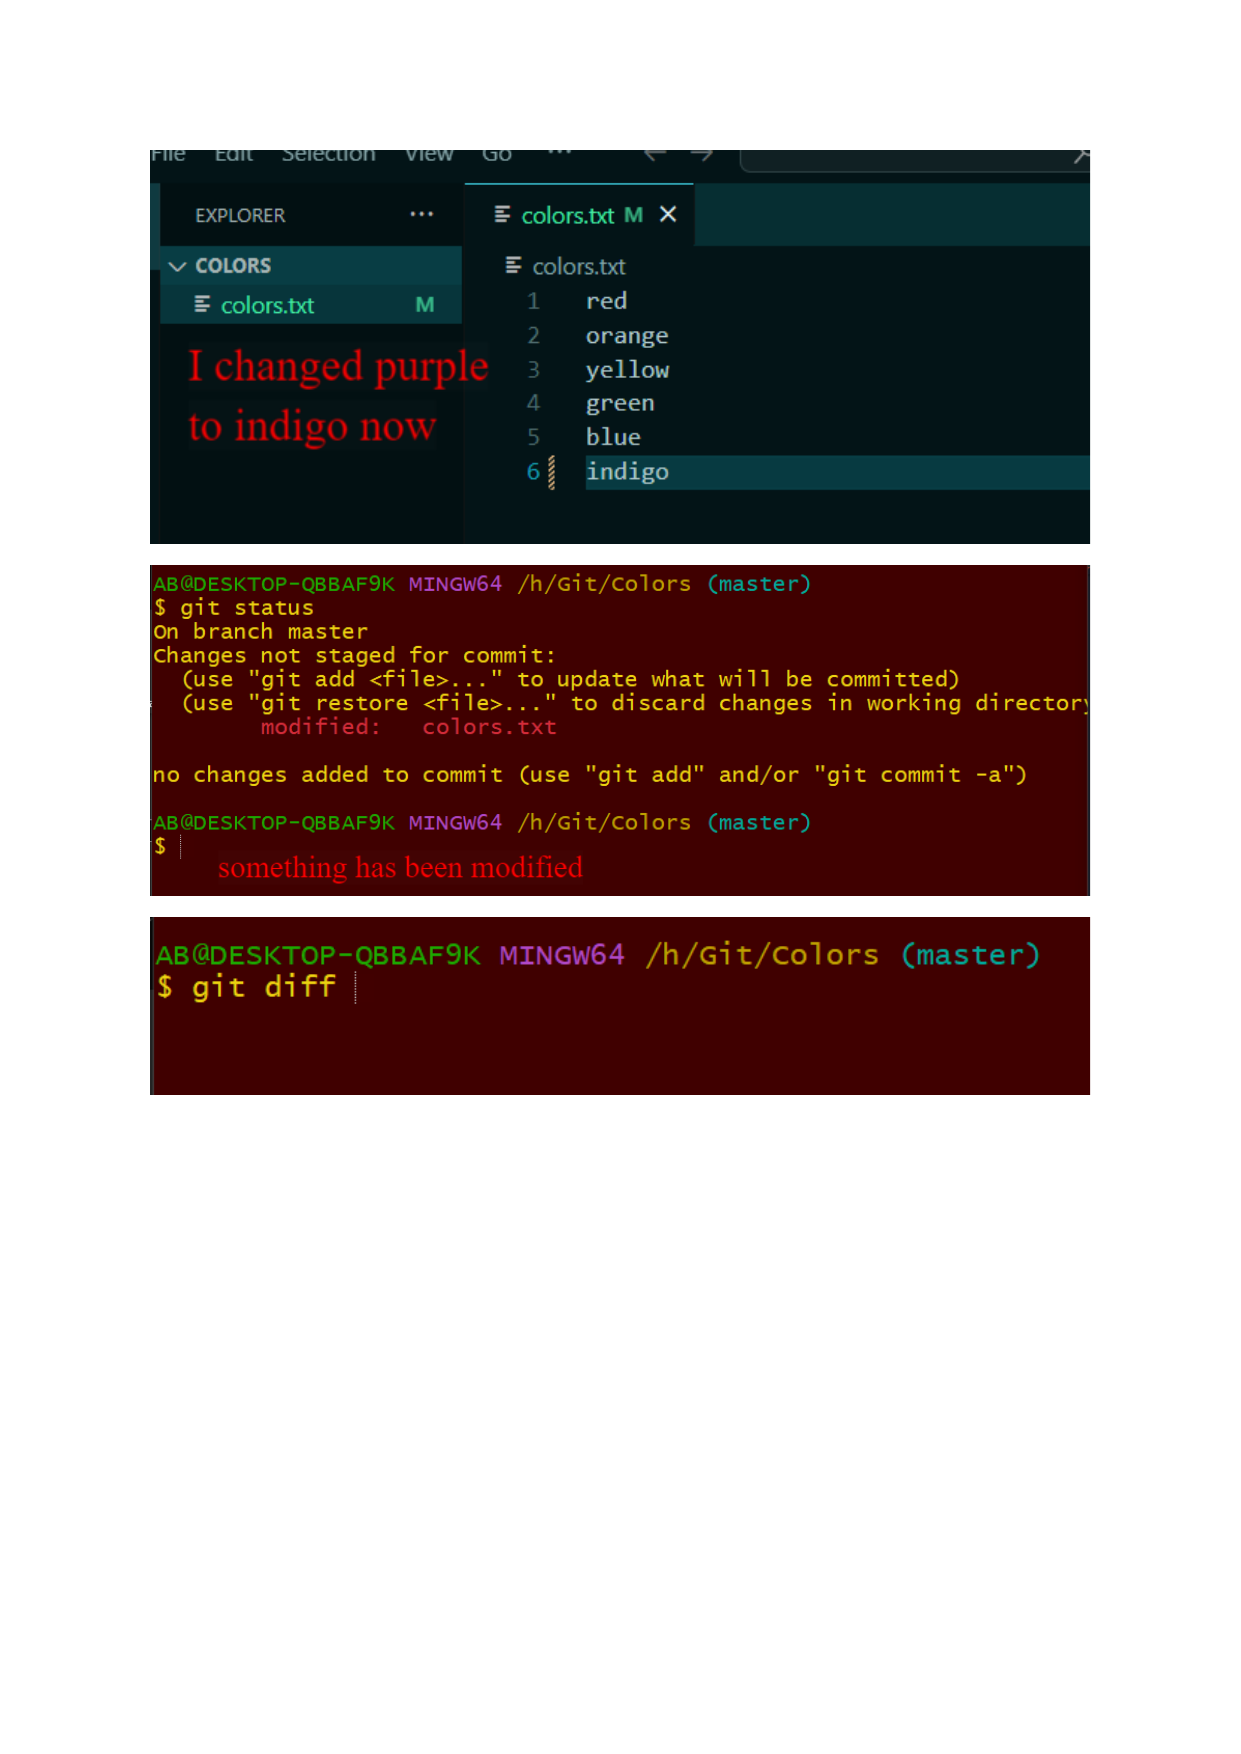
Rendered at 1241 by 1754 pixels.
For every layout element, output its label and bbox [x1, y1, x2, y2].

picture [150, 565, 1091, 896]
picture [150, 150, 1091, 544]
picture [150, 917, 1091, 1095]
